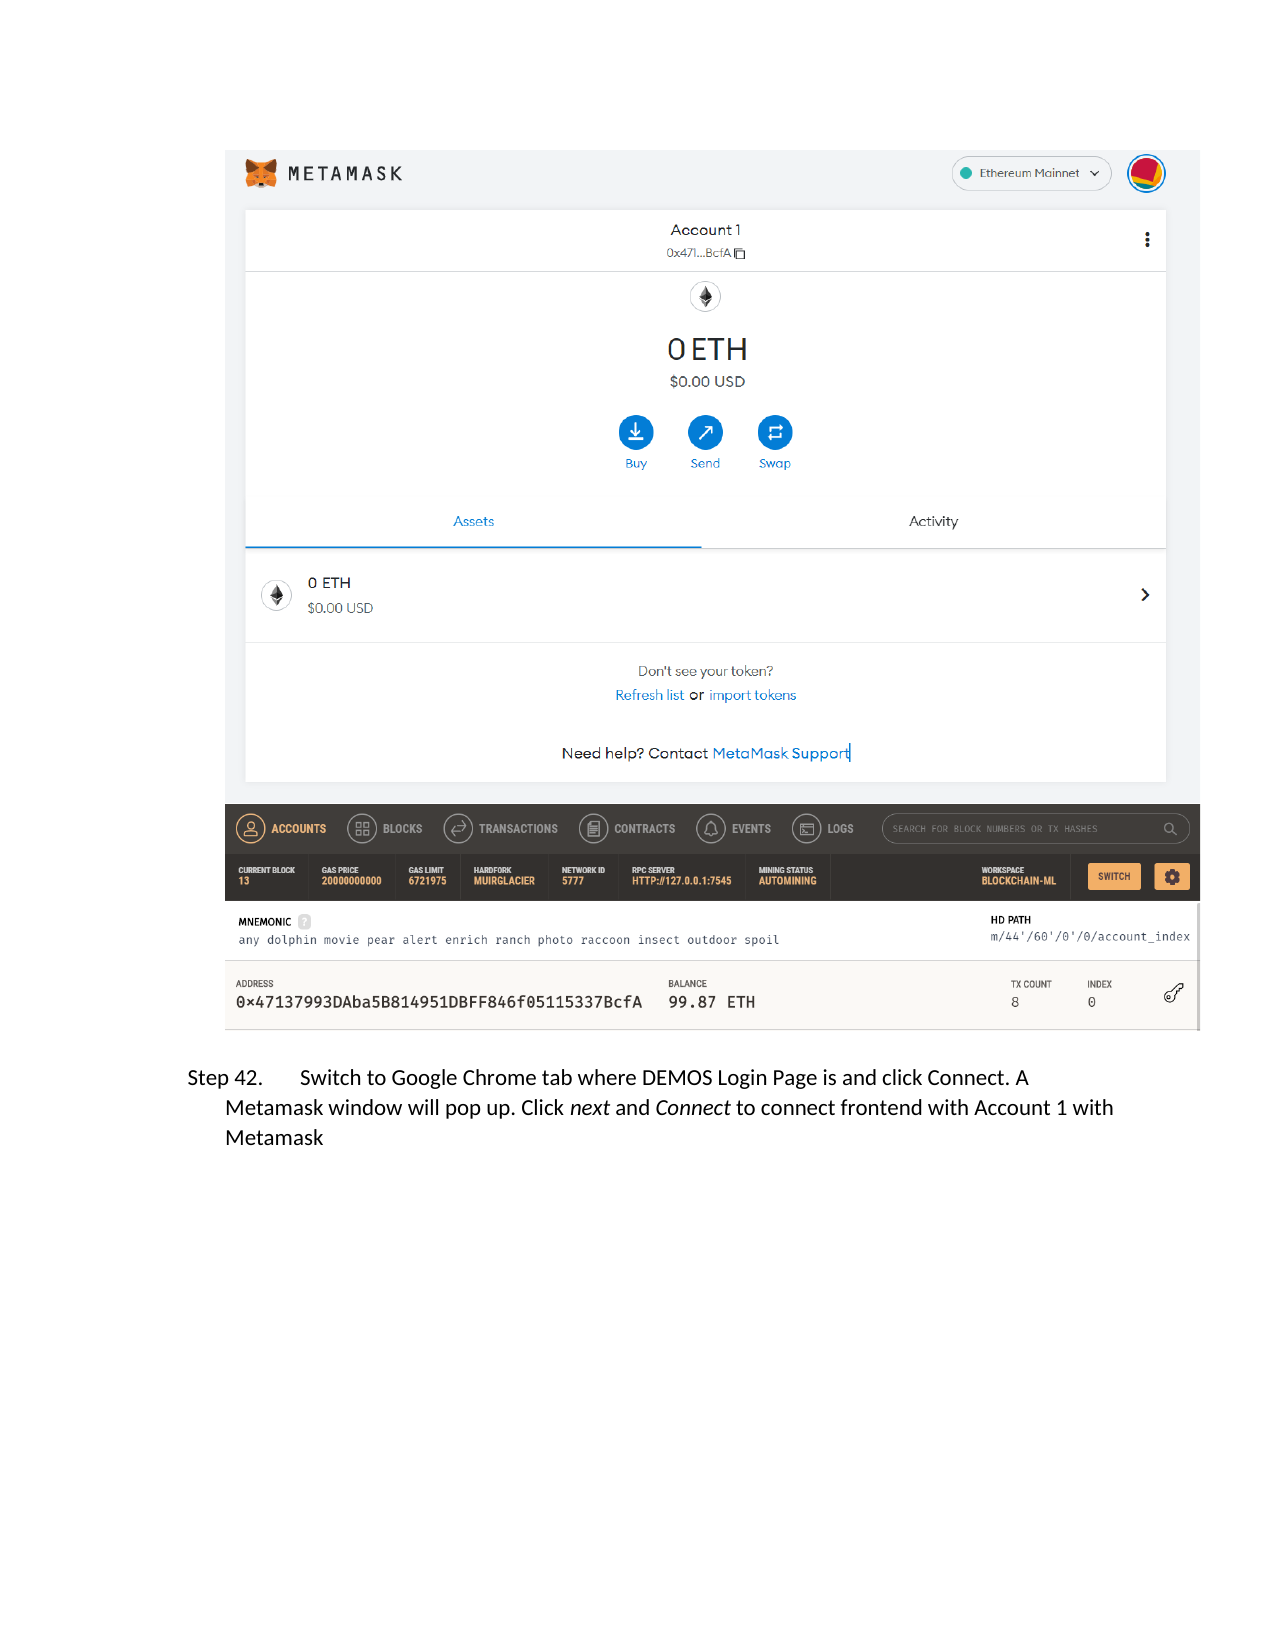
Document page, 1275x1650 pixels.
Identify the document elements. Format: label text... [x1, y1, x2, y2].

list Switch to Google Chrome tab where DEMOS Login Page is and click Connect. A Metamask window will pop up. Click next and Connect to connect frontend with Account 1 with Metamask [187, 1063, 1125, 1151]
picture [225, 804, 1200, 1031]
picture [225, 150, 1200, 803]
